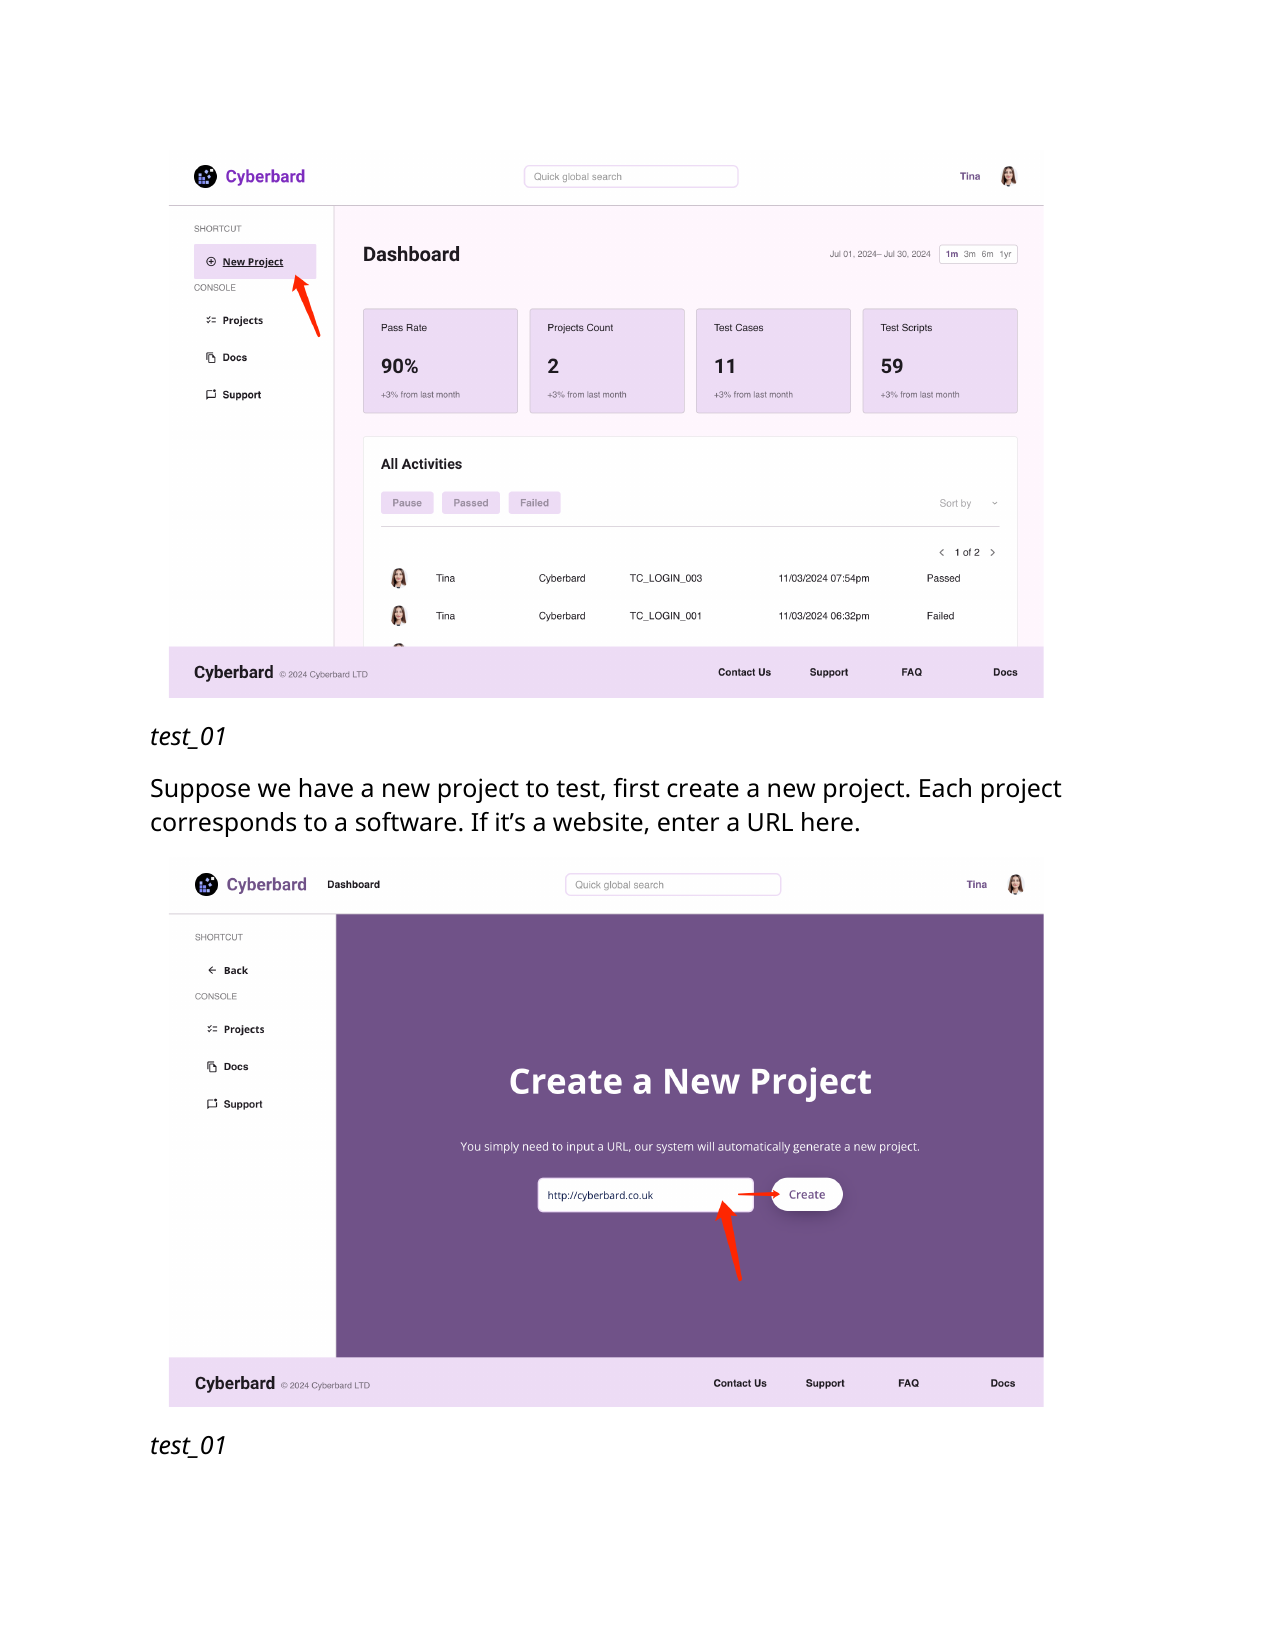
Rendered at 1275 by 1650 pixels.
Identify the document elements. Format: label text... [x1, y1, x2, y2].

text Suppose we have a new project to test, first create a new project. Each project corresponds to a software. If it’s a website, enter a URL here. [150, 771, 1125, 839]
text test_01 [150, 718, 1125, 752]
text test_01 [150, 1428, 1125, 1462]
picture [168, 150, 1044, 698]
picture [168, 857, 1044, 1407]
